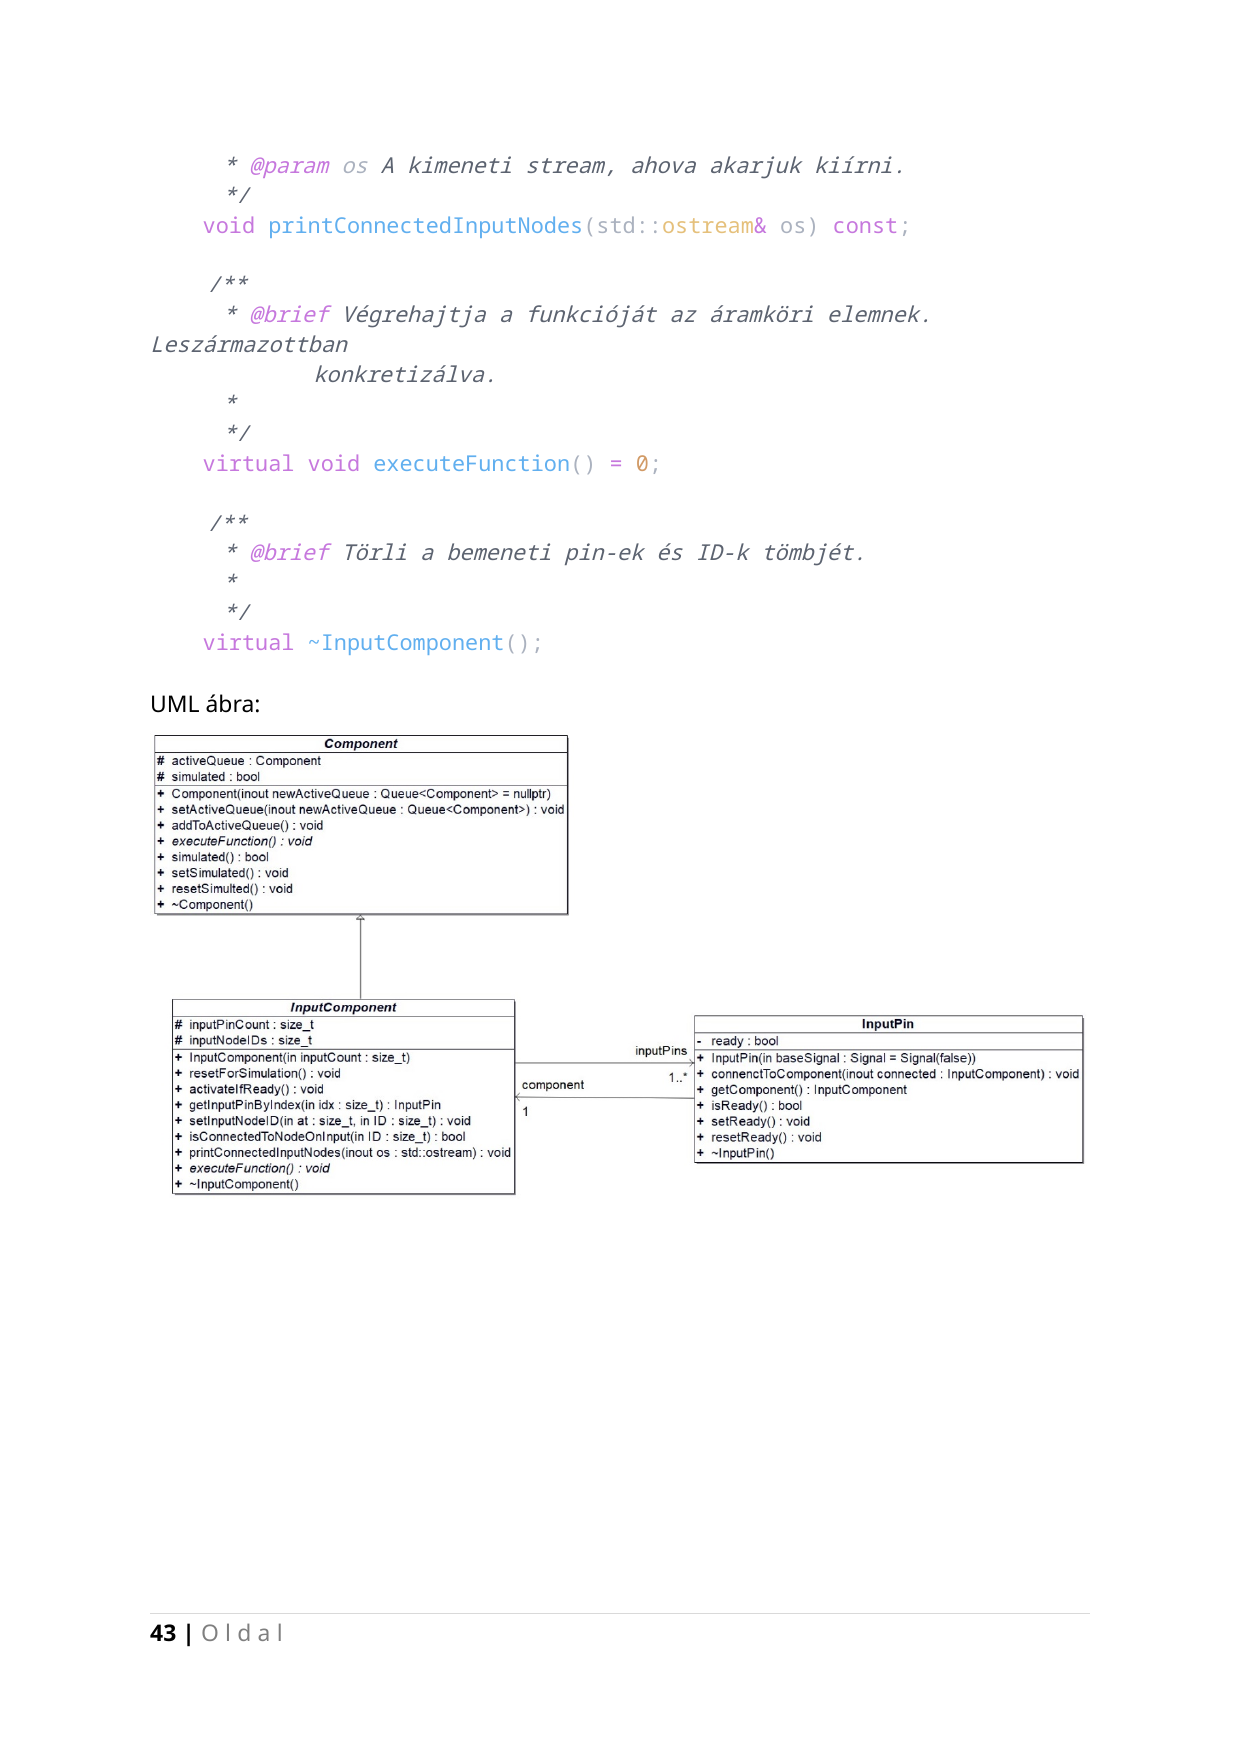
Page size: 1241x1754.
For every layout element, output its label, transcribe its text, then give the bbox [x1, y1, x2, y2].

text * @brief Törli a bemeneti pin-ek és ID-k tömbjét. [150, 537, 1090, 567]
text * [150, 388, 1090, 418]
text * @brief Végrehajtja a funkcióját az áramköri elemnek. Leszármazottban konkretizálva. [150, 299, 1090, 388]
text * @param os A kimeneti stream, ahova akarjuk kiírni. [150, 150, 1090, 180]
text */ [150, 180, 1090, 209]
text virtual ~InputComponent(); [150, 627, 1090, 688]
text * [150, 567, 1090, 597]
text UML ábra: [150, 688, 1090, 719]
text /** [150, 269, 1090, 299]
text */ [150, 597, 1090, 627]
text void printConnectedInputNodes(std::ostream& os) const; [150, 209, 1090, 239]
picture [150, 730, 1091, 1202]
text /** [150, 507, 1090, 537]
text */ [150, 418, 1090, 448]
text virtual void executeFunction() = 0; [150, 448, 1090, 478]
